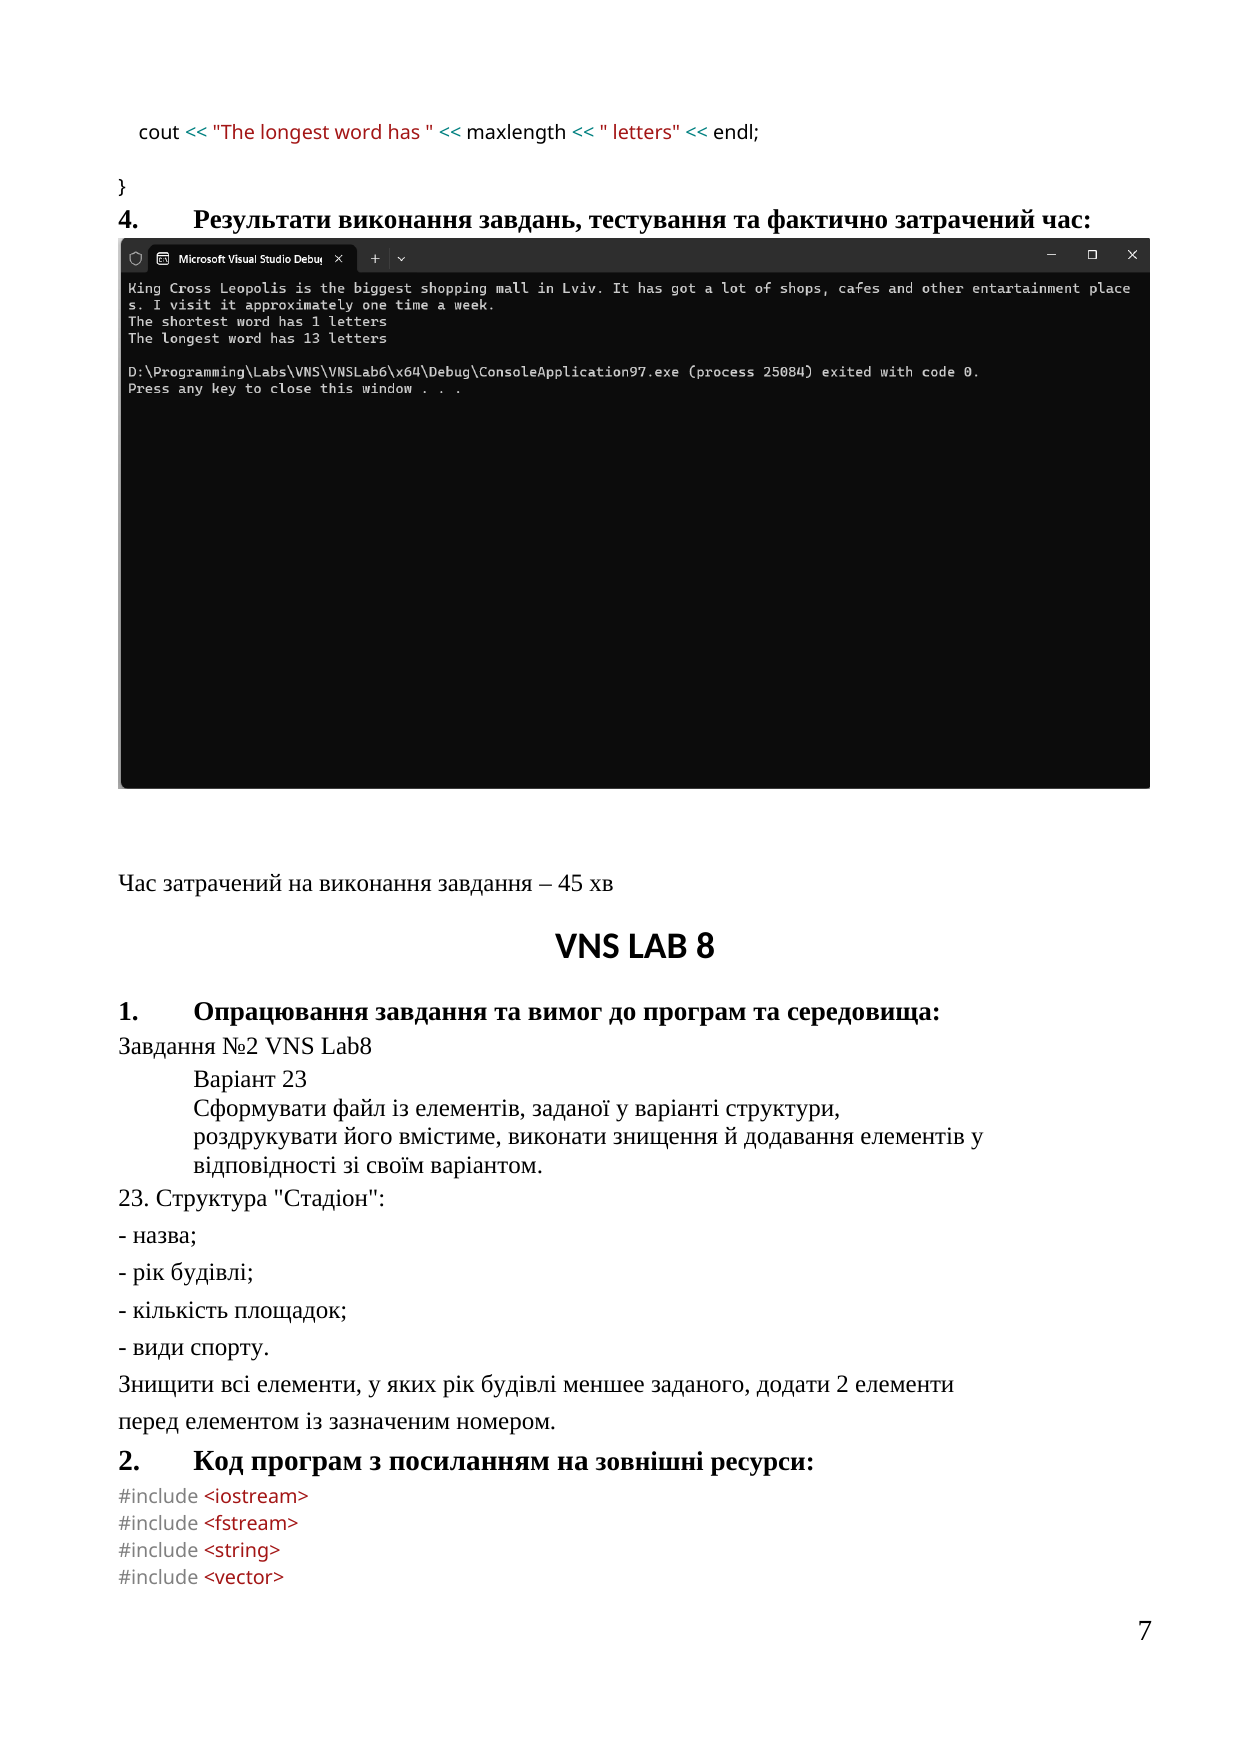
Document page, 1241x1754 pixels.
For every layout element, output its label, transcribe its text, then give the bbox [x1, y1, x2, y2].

text відповідності зі своїм варіантом. [193, 1150, 1152, 1179]
text #include <vector> [118, 1563, 1152, 1590]
text Сформувати файл із елементів, заданої у варіанті структури, [193, 1093, 1152, 1121]
text #include <iostream> [118, 1482, 1152, 1509]
text Варіант 23 [193, 1064, 1152, 1093]
subtitle Знищити всі елементи, у яких рік будівлі меншее заданого, додати 2 елементи [118, 1369, 1152, 1398]
subtitle - назва; [118, 1220, 1152, 1249]
text Час затрачений на виконання завдання – 45 хв [118, 868, 1152, 897]
text #include <fstream> [118, 1509, 1152, 1536]
text } [118, 172, 1152, 199]
subtitle 1. Опрацювання завдання та вимог до програм та середовища: [118, 995, 1152, 1026]
text VNS LAB 8 [118, 922, 1152, 967]
subtitle 23. Структура "Стадіон": [118, 1183, 1152, 1212]
text роздрукувати його вмістиме, виконати знищення й додавання елементів у [193, 1121, 1152, 1150]
subtitle перед елементом із зазначеним номером. [118, 1406, 1152, 1435]
picture [118, 238, 1150, 789]
subtitle 2. Код програм з посиланням на зовнішні ресурси: [118, 1443, 1152, 1477]
subtitle - види спорту. [118, 1332, 1152, 1361]
text cout << "The longest word has " << maxlength << " letters" << endl; [118, 118, 1152, 145]
subtitle - рік будівлі; [118, 1257, 1152, 1286]
text Завдання №2 VNS Lab8 [118, 1031, 1152, 1060]
subtitle - кількість площадок; [118, 1295, 1152, 1323]
text #include <string> [118, 1536, 1152, 1563]
subtitle 4. Результати виконання завдань, тестування та фактично затрачений час: [118, 203, 1152, 234]
